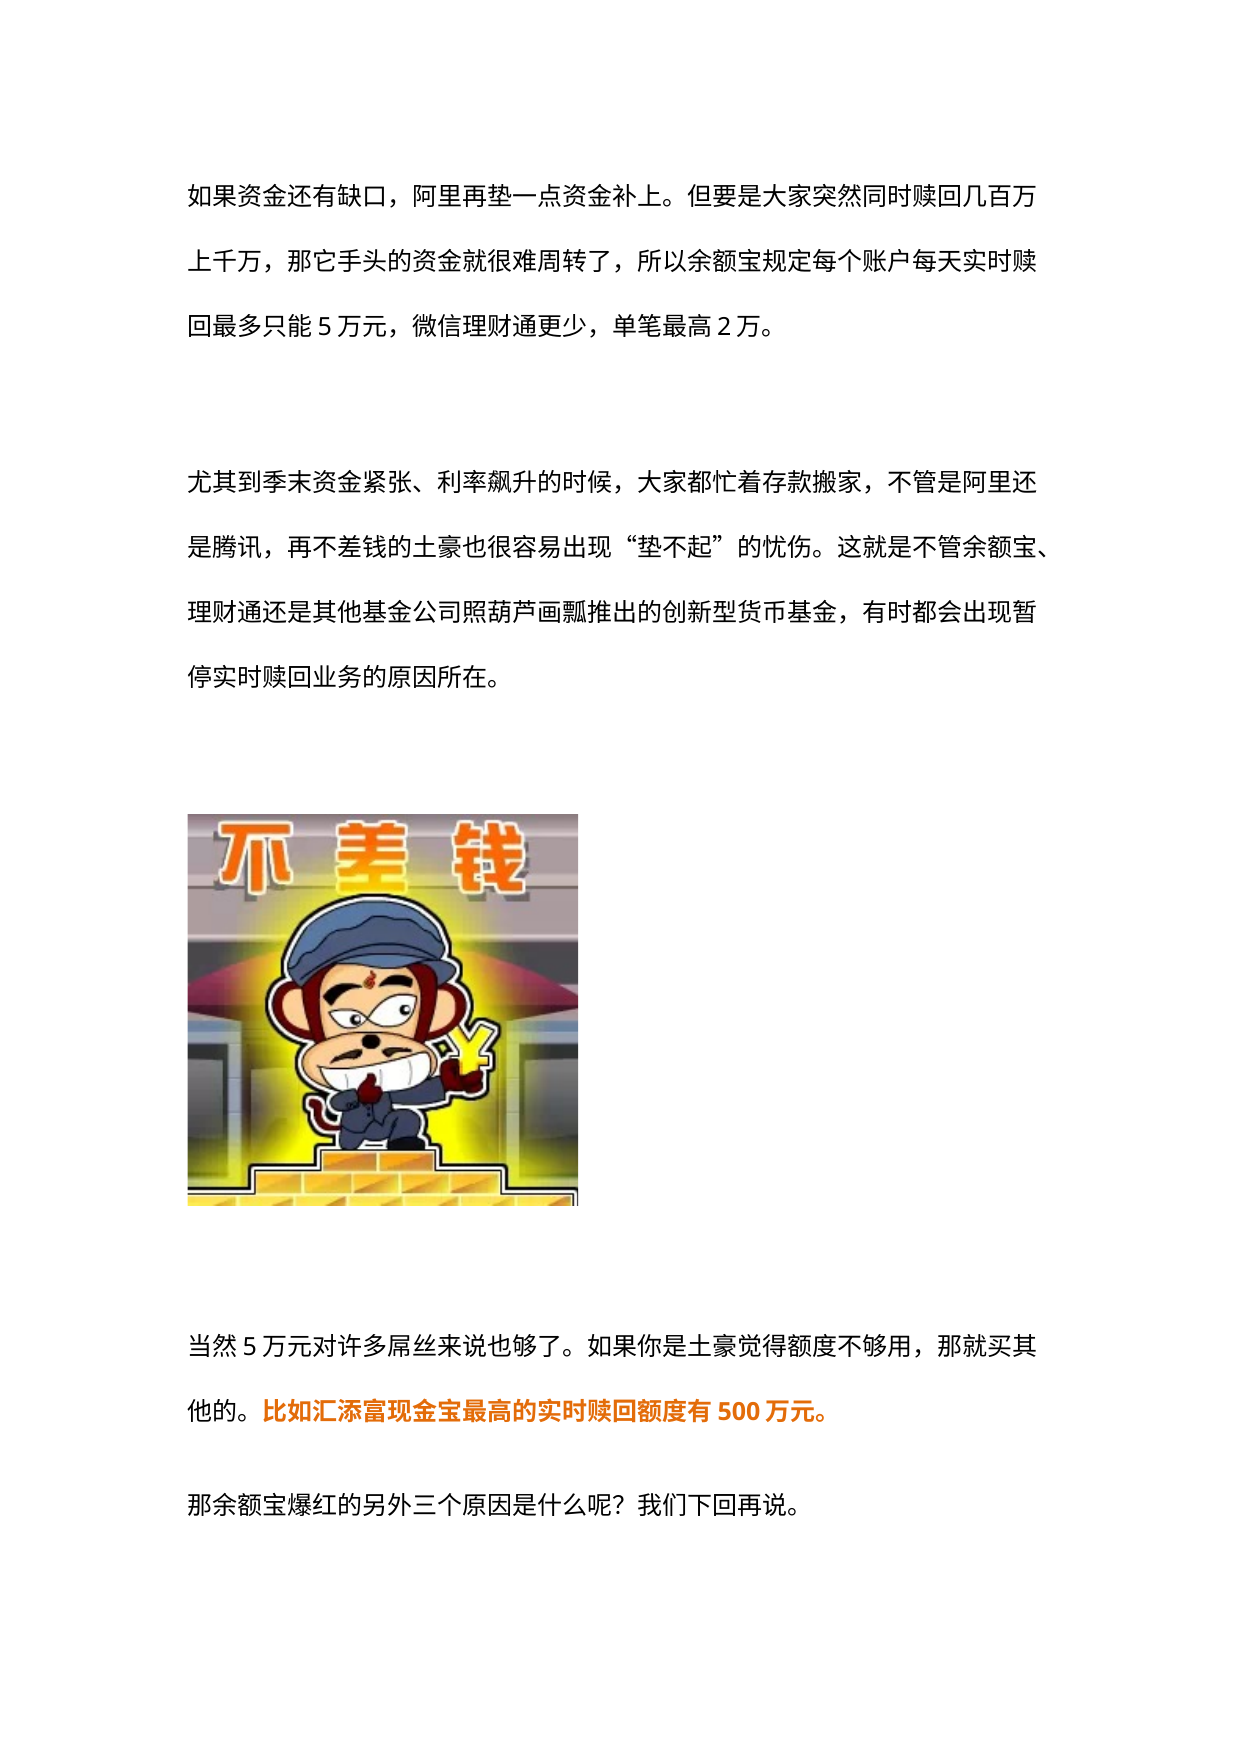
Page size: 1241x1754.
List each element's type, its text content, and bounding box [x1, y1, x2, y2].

text 尤其到季末资金紧张、利率飙升的时候，大家都忙着存款搬家，不管是阿里还是腾讯，再不差钱的土豪也很容易出现“垫不起”的忧伤。这就是不管余额宝、理财通还是其他基金公司照葫芦画瓢推出的创新型货币基金，有时都会出现暂停实时赎回业务的原因所在。 [187, 448, 1053, 708]
text 当然5万元对许多屌丝来说也够了。如果你是土豪觉得额度不够用，那就买其他的。比如汇添富现金宝最高的实时赎回额度有500万元。 [187, 1312, 1053, 1442]
text 如果资金还有缺口，阿里再垫一点资金补上。但要是大家突然同时赎回几百万上千万，那它手头的资金就很难周转了，所以余额宝规定每个账户每天实时赎回最多只能5万元，微信理财通更少，单笔最高2万。 [187, 162, 1053, 357]
picture [187, 814, 579, 1206]
text 那余额宝爆红的另外三个原因是什么呢？我们下回再说。 [187, 1471, 1053, 1536]
